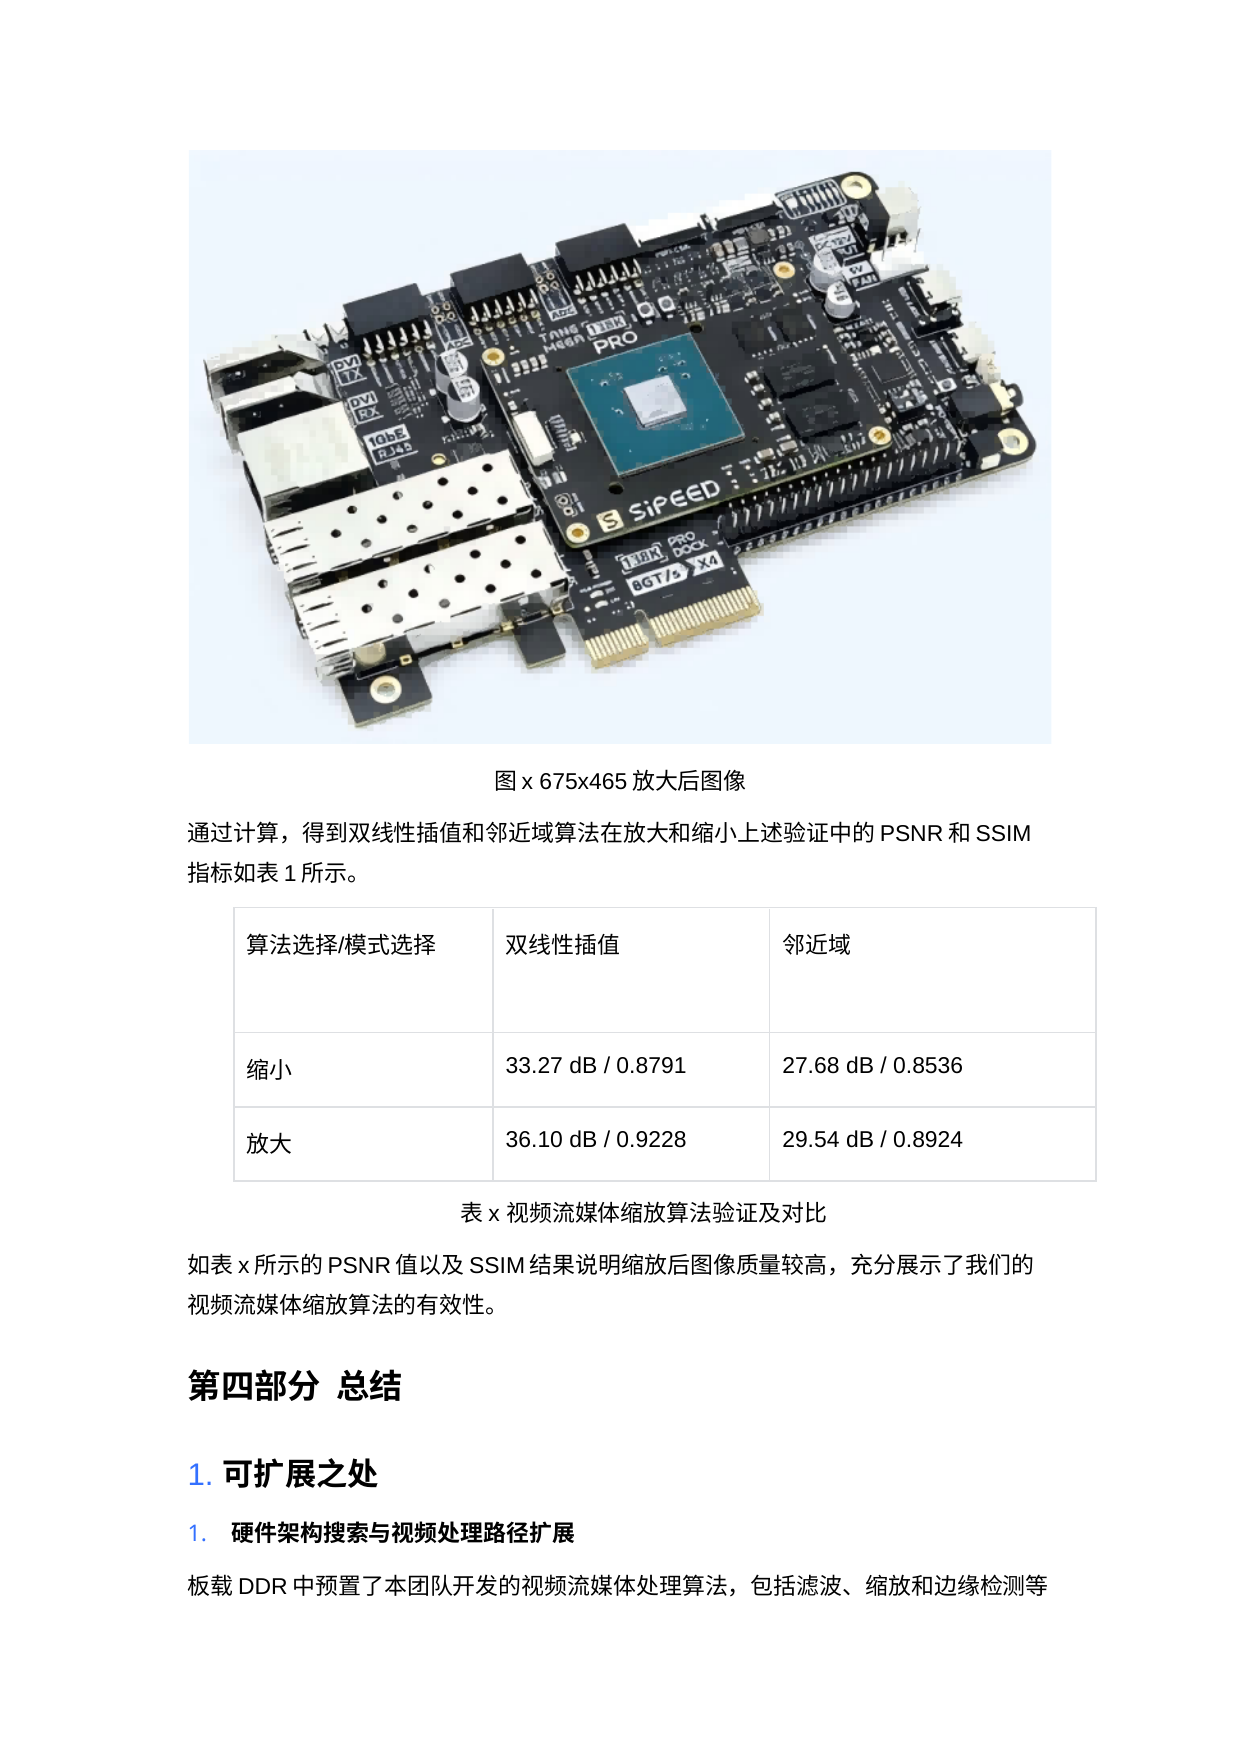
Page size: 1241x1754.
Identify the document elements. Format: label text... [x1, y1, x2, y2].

table_cell 27.68 dB / 0.8536 [770, 1033, 1095, 1106]
table_header 算法选择/模式选择 [235, 908, 493, 1032]
table_cell 33.27 dB / 0.8791 [494, 1033, 769, 1106]
table_cell 放大 [235, 1108, 492, 1180]
table_cell 29.54 dB / 0.8924 [770, 1108, 1095, 1180]
list 硬件架构搜索与视频处理路径扩展 [187, 1515, 1053, 1549]
text 表x 视频流媒体缩放算法验证及对比 [235, 1194, 1053, 1228]
table_header 邻近域 [770, 908, 1095, 1032]
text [187, 1568, 1053, 1601]
text 1. 可扩展之处 [187, 1449, 1053, 1494]
table_cell 缩小 [235, 1033, 492, 1106]
text 通过计算，得到双线性插值和邻近域算法在放大和缩小上述验证中的PSNR和SSIM指标如表1所示。 [187, 815, 1053, 888]
picture [188, 150, 1052, 744]
text 第四部分 总结 [187, 1359, 1053, 1408]
text 图x 675x465放大后图像 [187, 762, 1053, 796]
table_cell 36.10 dB / 0.9228 [494, 1108, 769, 1180]
text 如表x所示的PSNR值以及SSIM结果说明缩放后图像质量较高，充分展示了我们的视频流媒体缩放算法的有效性。 [187, 1247, 1053, 1320]
table_header 双线性插值 [494, 908, 769, 1032]
